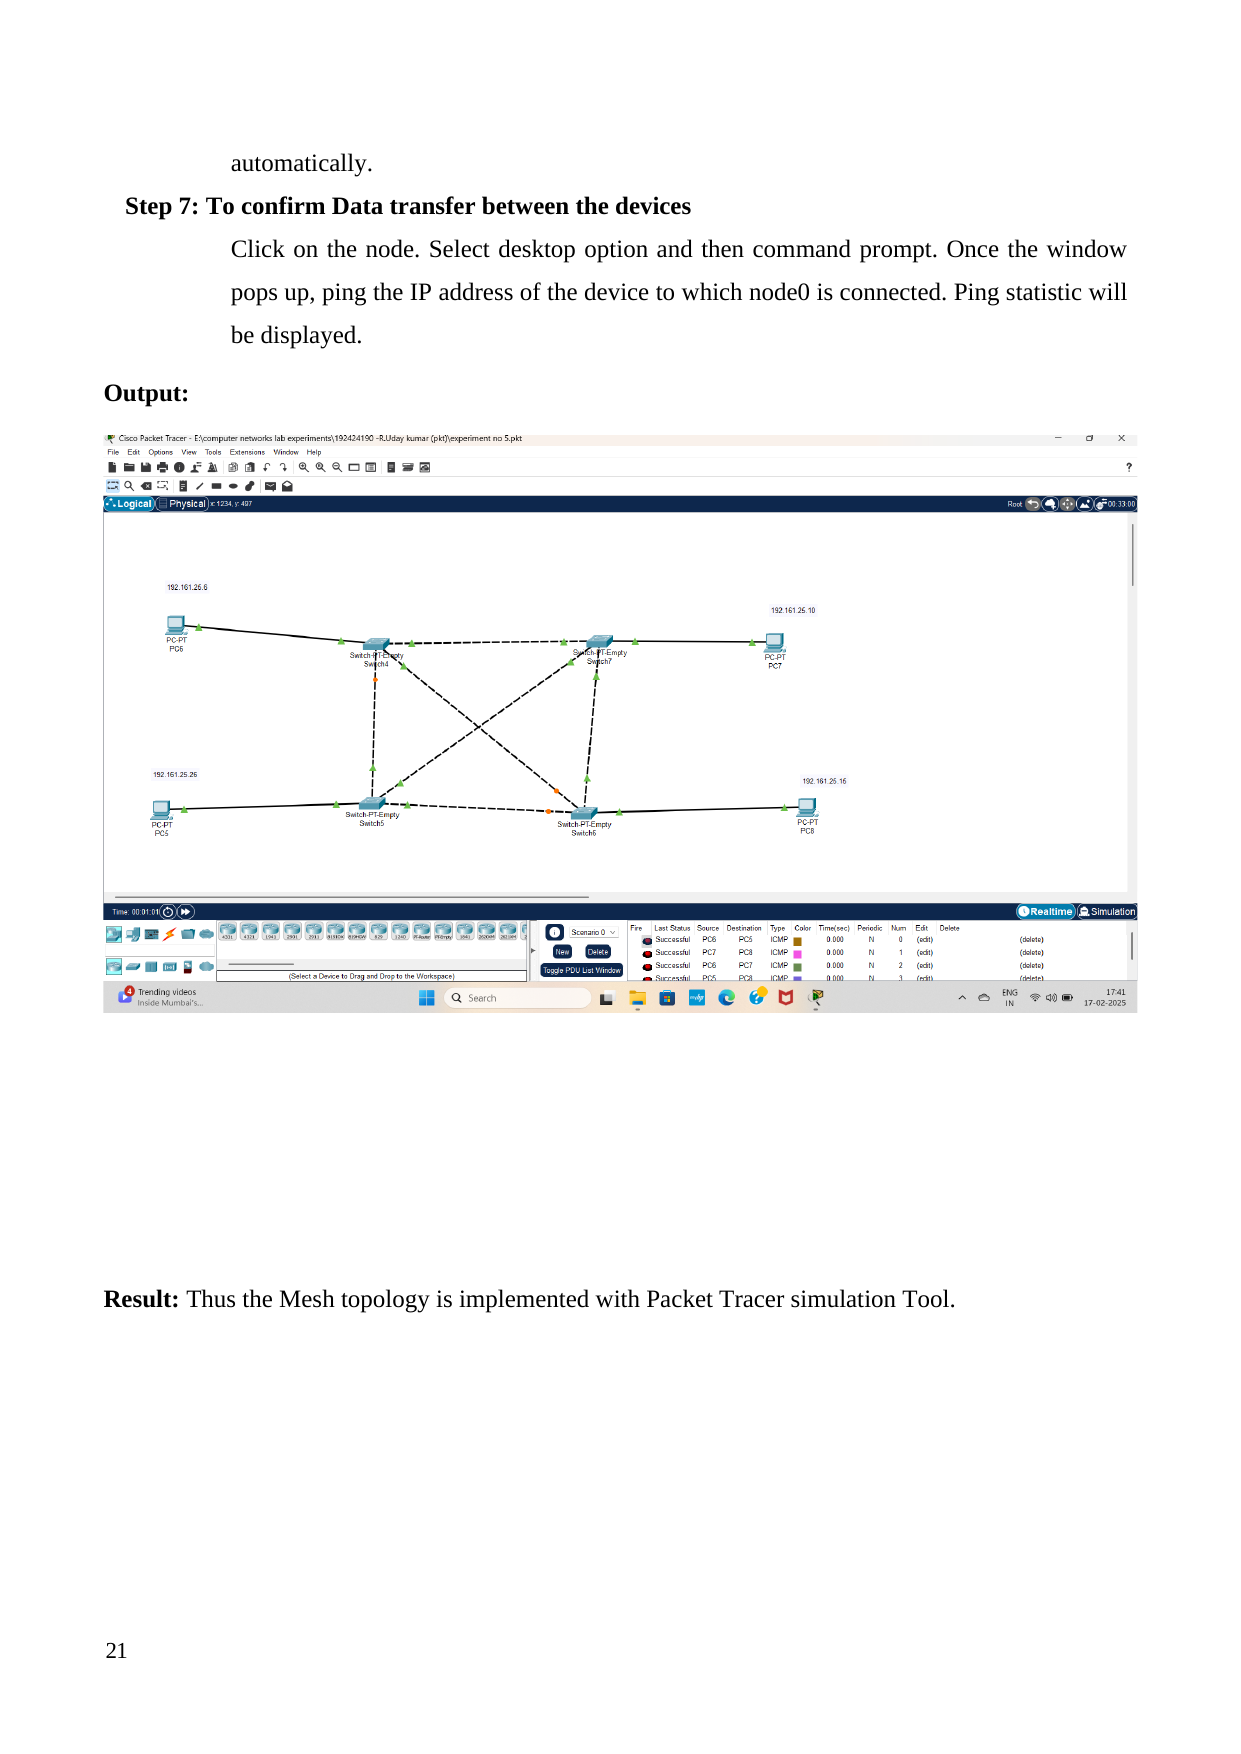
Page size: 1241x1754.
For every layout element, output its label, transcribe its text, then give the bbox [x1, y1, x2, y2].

text automatically. [231, 148, 1137, 177]
text Step 7: To confirm Data transfer between the devices [125, 191, 1137, 220]
text Result: Thus the Mesh topology is implemented with Packet Tracer simulation Tool. [103, 1284, 1137, 1313]
text Click on the node. Select desktop option and then command prompt. Once the window pops up, ping the IP address of the device to which node0 is connected. Ping statistic will be displayed. [231, 234, 1128, 349]
text Output: [103, 378, 1128, 407]
picture [103, 435, 1138, 1013]
